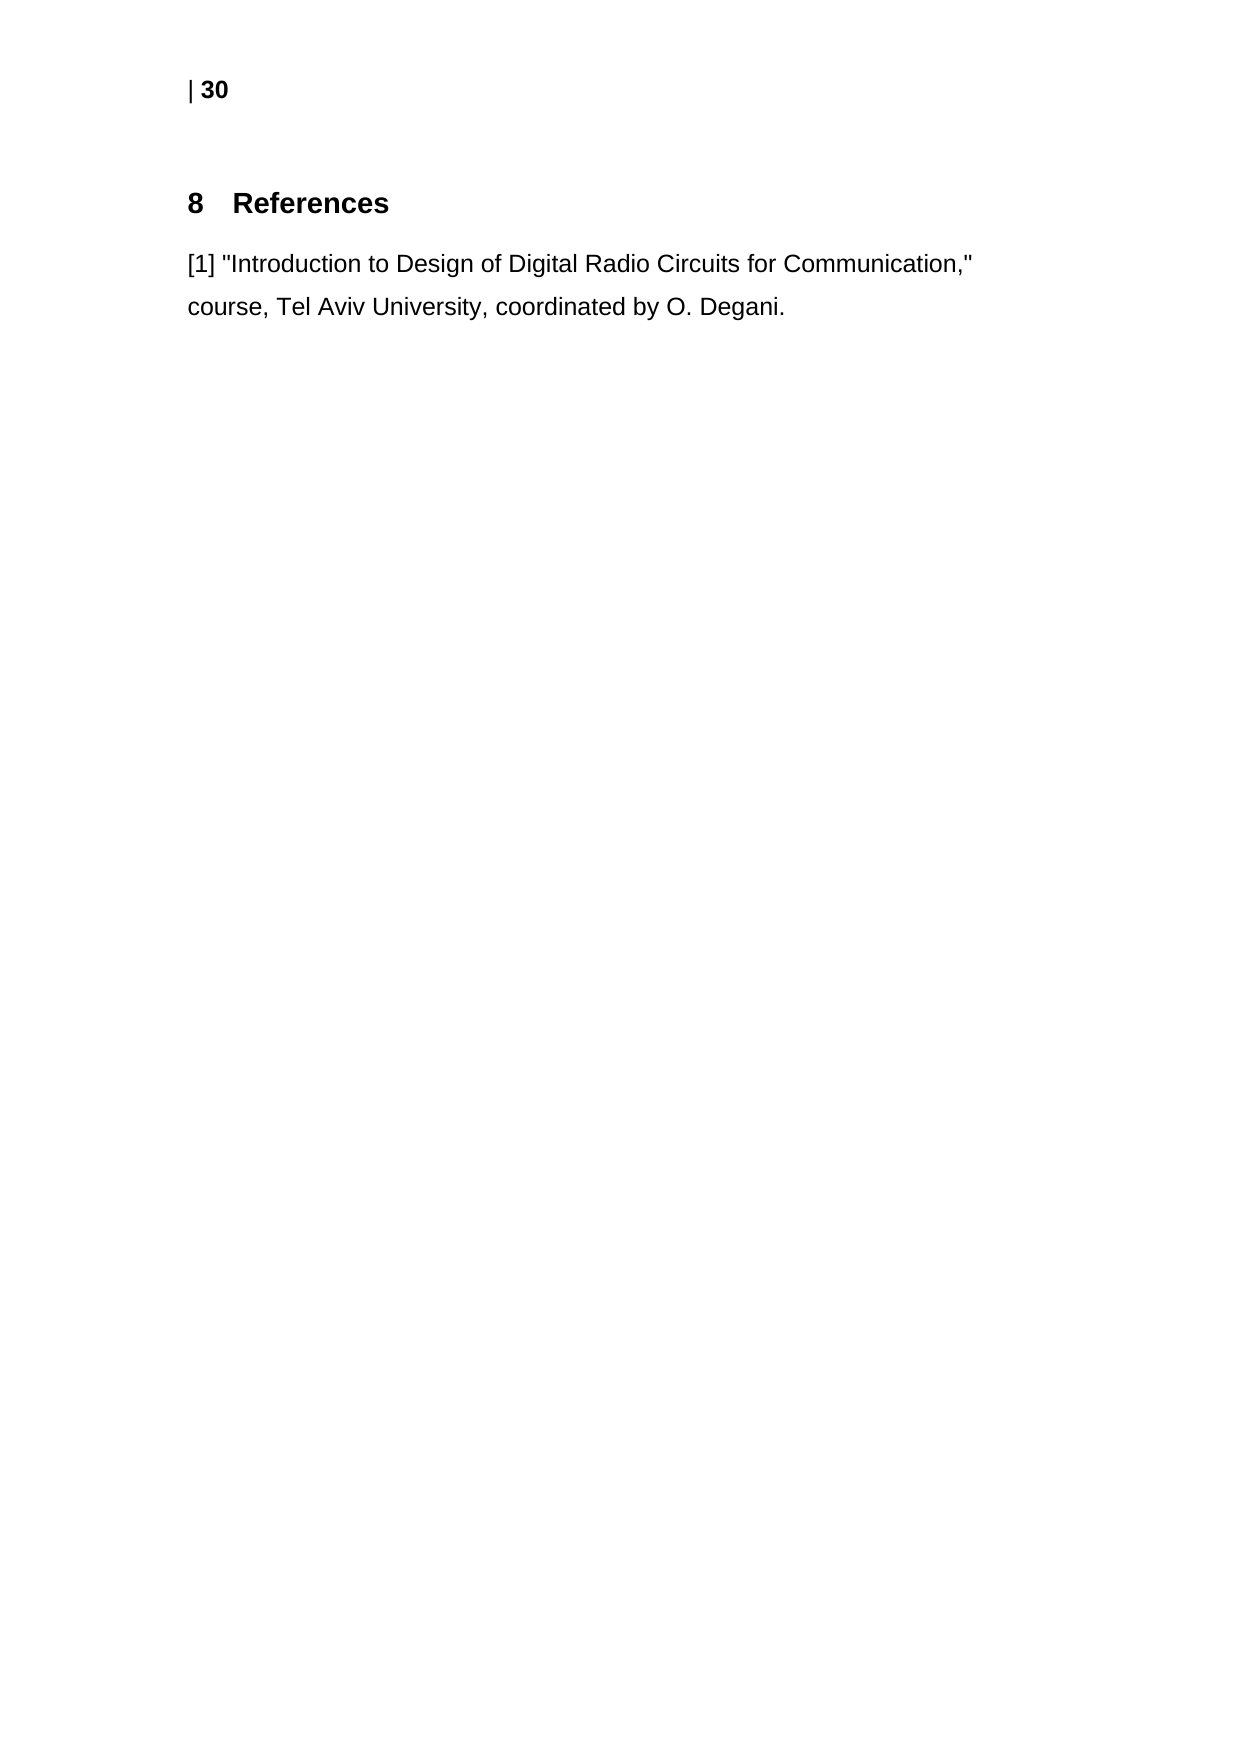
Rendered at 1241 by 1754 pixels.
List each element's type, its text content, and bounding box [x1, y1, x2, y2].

text [1] "Introduction to Design of Digital Radio Circuits for Communication," course, Tel Aviv University, coordinated by O. Degani. [187, 249, 1053, 321]
subtitle References [187, 186, 1053, 220]
